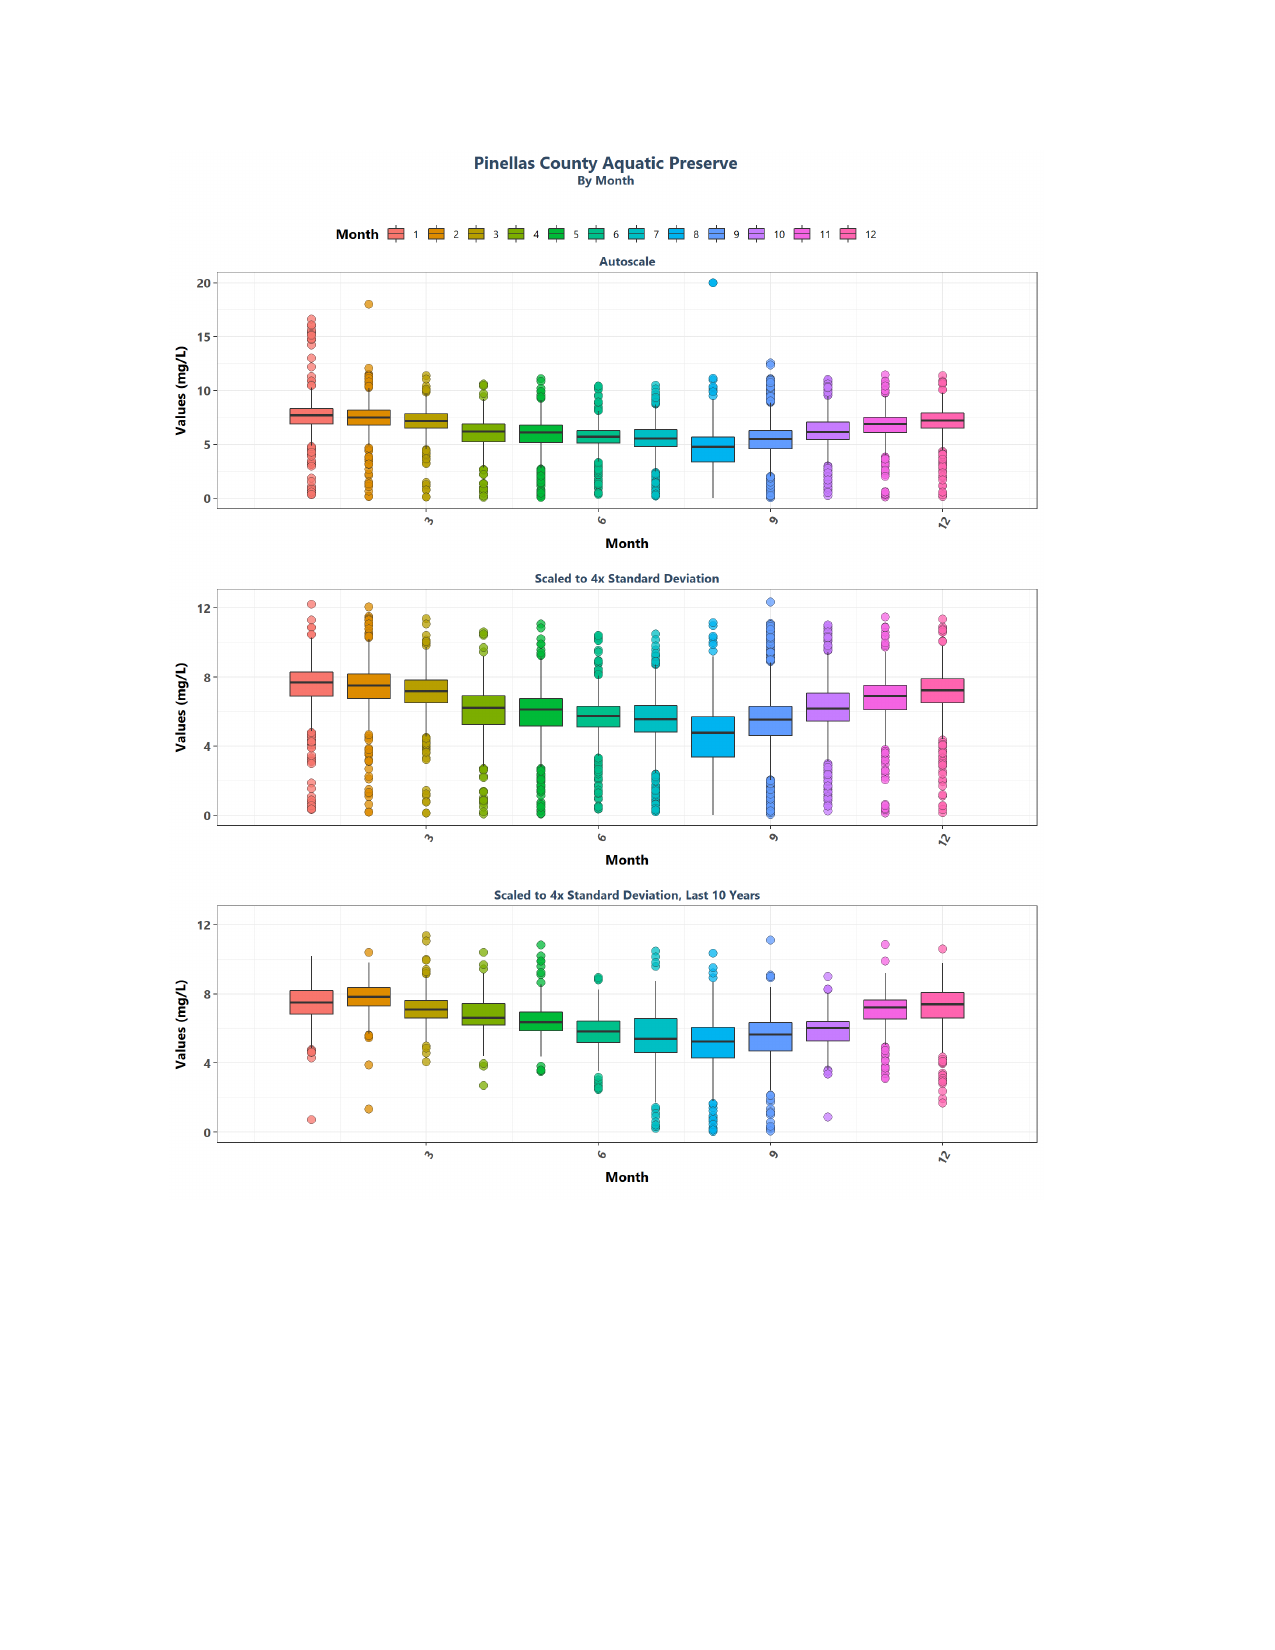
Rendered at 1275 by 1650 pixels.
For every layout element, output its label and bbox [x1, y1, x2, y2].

picture [168, 150, 1044, 1200]
